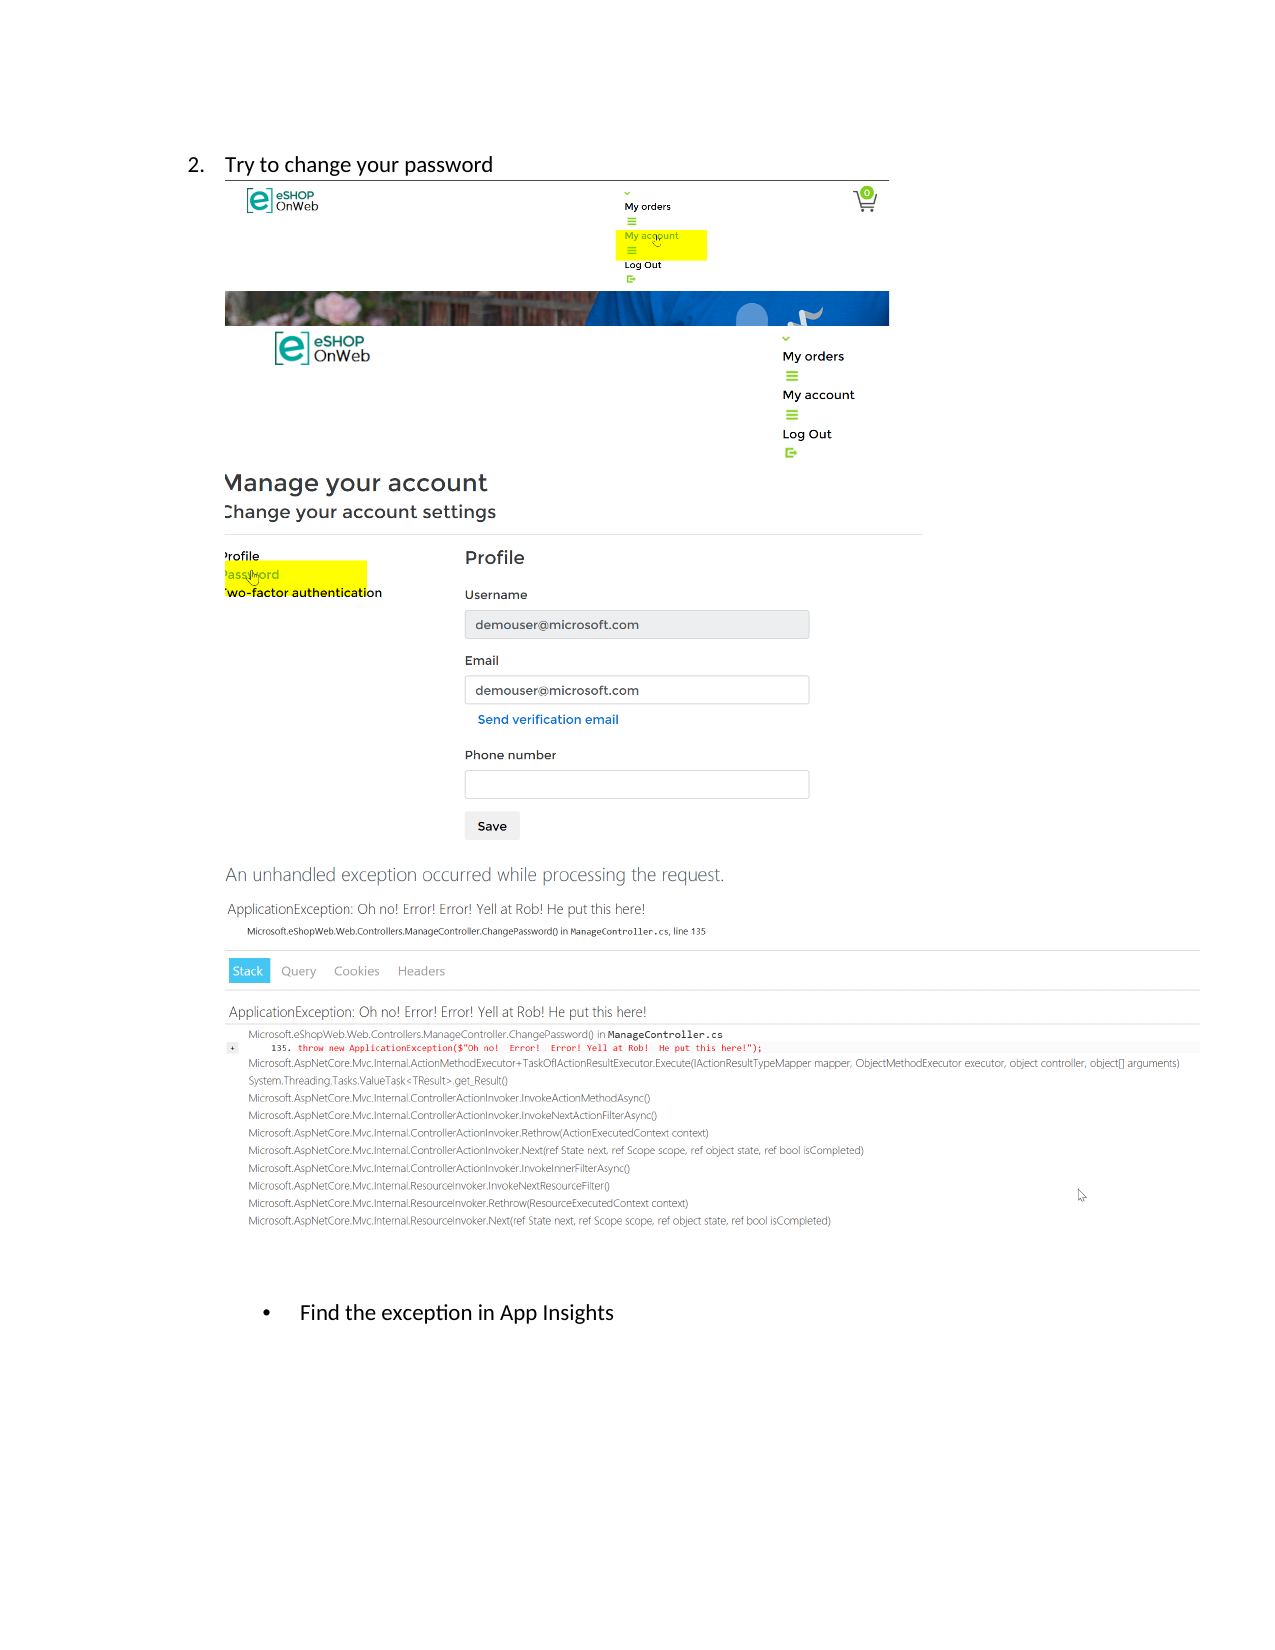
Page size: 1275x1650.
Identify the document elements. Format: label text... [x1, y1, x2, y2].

picture [225, 858, 1200, 1233]
picture [225, 327, 923, 857]
list Find the exception in App Insights [262, 1298, 1125, 1326]
picture [225, 180, 890, 326]
